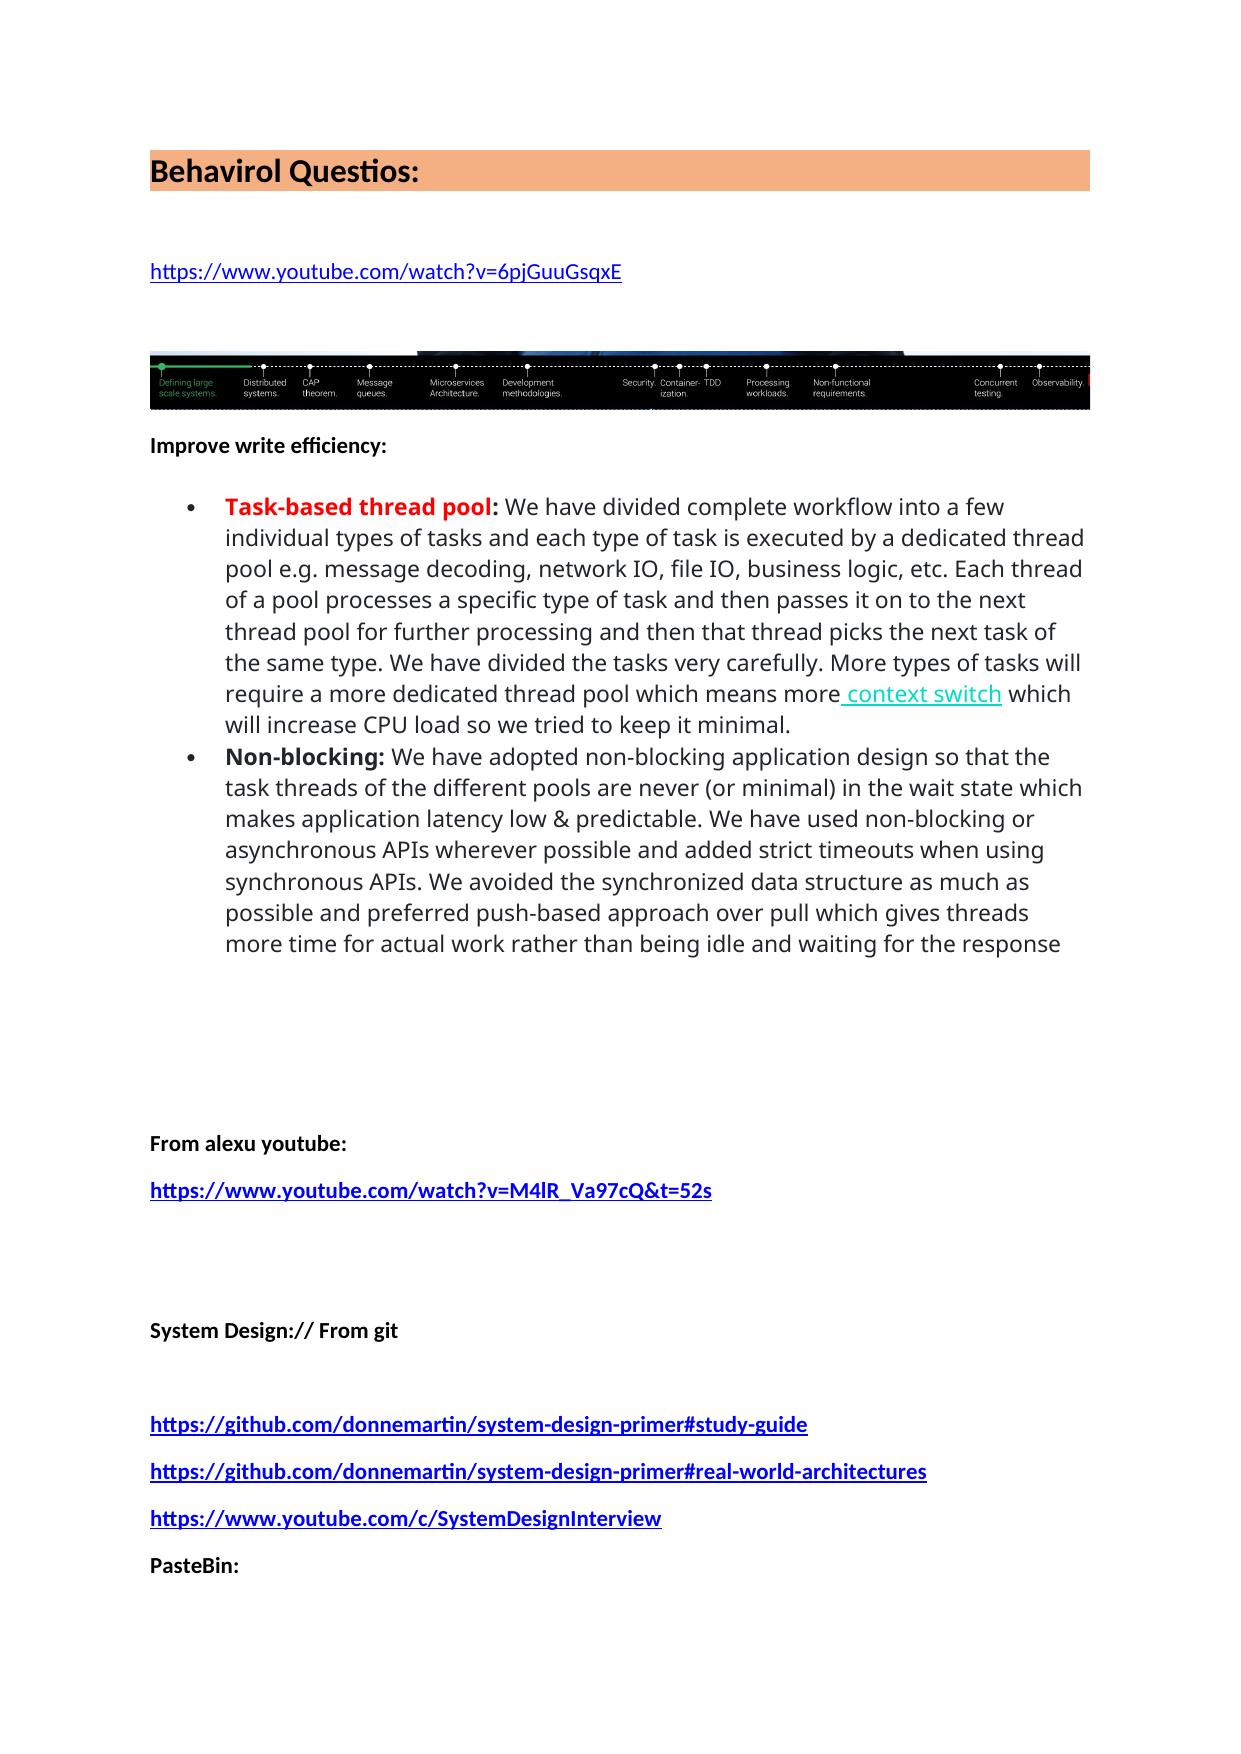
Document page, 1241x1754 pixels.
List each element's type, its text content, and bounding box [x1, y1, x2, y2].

text From alexu youtube: [150, 1129, 1090, 1157]
text https://www.youtube.com/watch?v=6pjGuuGsqxE [150, 257, 1090, 286]
text Behavirol Questios: [150, 150, 1090, 191]
list Non-blocking: We have adopted non-blocking application design so that the task threads of the different pools are never (or minimal) in the wait state which makes application latency low & predictable. We have used non-blocking or asynchronous APIs wherever possible and added strict timeouts when using synchronous APIs. We avoided the synchronized data structure as much as possible and preferred push-based approach over pull which gives threads more time for actual work rather than being idle and waiting for the response [187, 740, 1090, 959]
text PasteBin: [150, 1551, 1090, 1579]
picture [150, 351, 1091, 410]
text https://github.com/donnemartin/system-design-primer#real-world-architectures [150, 1457, 1090, 1485]
text https://www.youtube.com/watch?v=M4lR_Va97cQ&t=52s [150, 1176, 1090, 1204]
text System Design:// From git [150, 1316, 1090, 1344]
text https://github.com/donnemartin/system-design-primer#study-guide [150, 1410, 1090, 1438]
text https://www.youtube.com/c/SystemDesignInterview [150, 1504, 1090, 1532]
list Task-based thread pool: We have divided complete workflow into a few individual types of tasks and each type of task is executed by a dedicated thread pool e.g. message decoding, network IO, file IO, business logic, etc. Each thread of a pool processes a specific type of task and then passes it on to the next thread pool for further processing and then that thread picks the next task of the same type. We have divided the tasks very carefully. More types of tasks will require a more dedicated thread pool which means more context switch which will increase CPU load so we tried to keep it minimal. [187, 490, 1090, 740]
text Improve write efficiency: [150, 410, 1090, 459]
